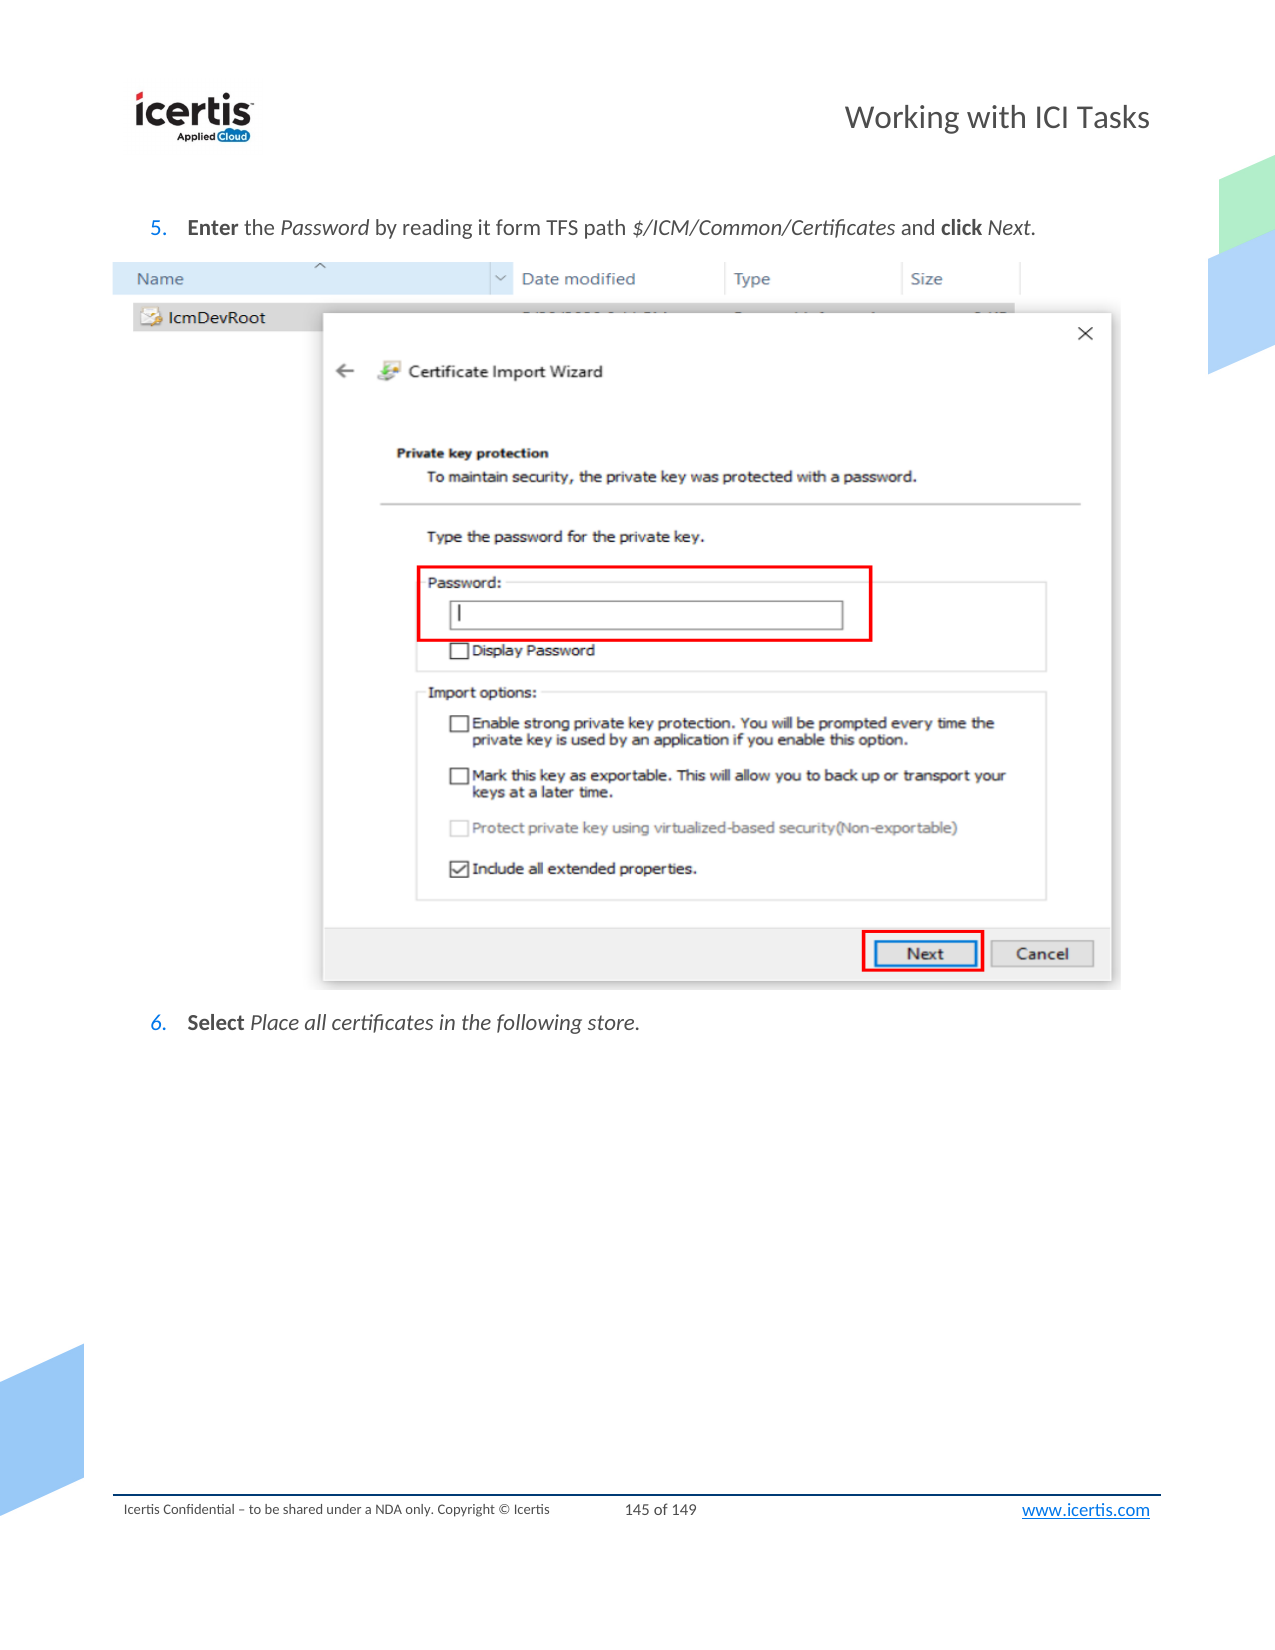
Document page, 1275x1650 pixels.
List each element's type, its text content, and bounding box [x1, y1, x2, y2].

list Select Place all certificates in the following store. [150, 1008, 1162, 1036]
list Enter the Password by reading it form TFS path $/ICM/Common/Certificates and click Next. [150, 213, 1162, 242]
picture [0, 33, 1275, 1650]
